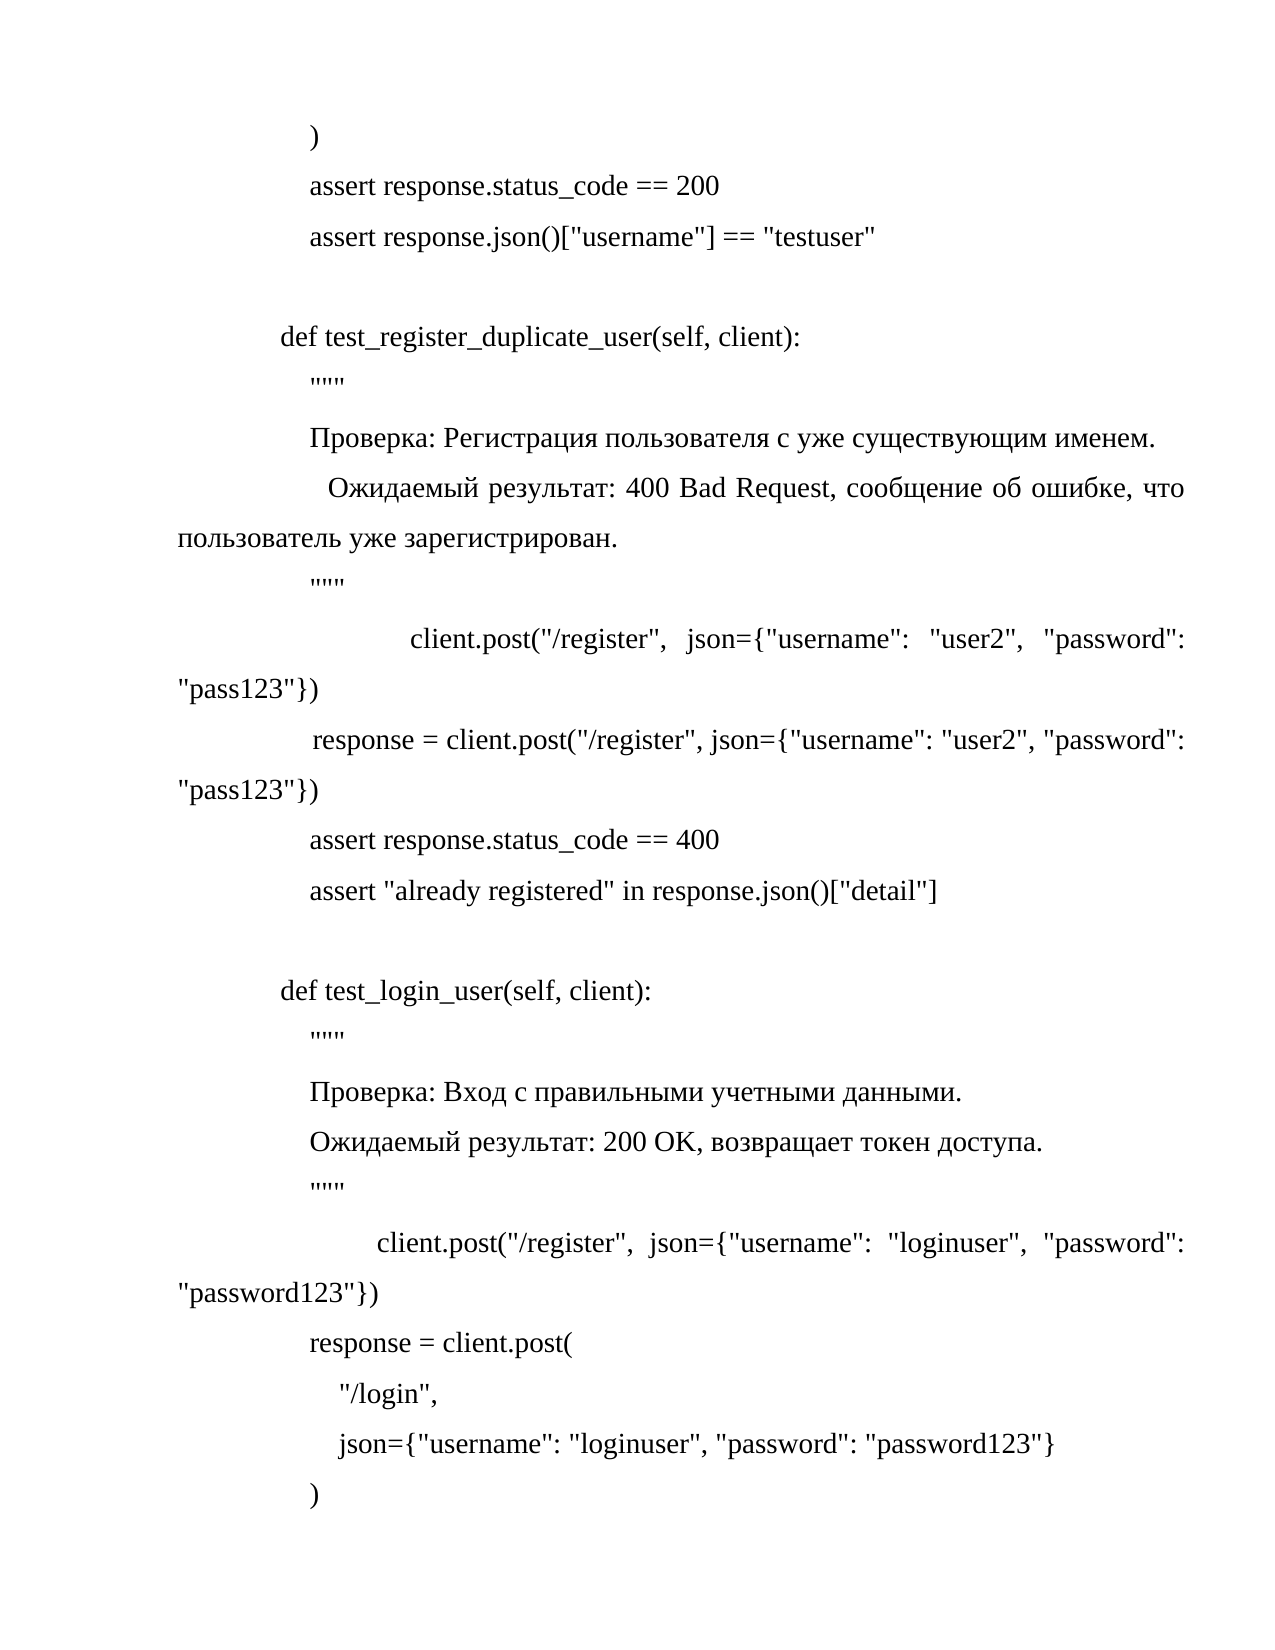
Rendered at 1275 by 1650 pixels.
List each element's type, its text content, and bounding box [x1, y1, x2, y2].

text Ожидаемый результат: 200 OK, возвращает токен доступа. [177, 1124, 1186, 1158]
text client.post("/register", json={"username": "user2", "password": "pass123"}) [177, 621, 1186, 705]
text assert response.status_code == 200 [177, 168, 1186, 202]
text "/login", [177, 1376, 1186, 1409]
text """ [177, 1024, 1186, 1057]
text ) [177, 118, 1186, 152]
text assert response.json()["username"] == "testuser" [177, 219, 1186, 252]
text Ожидаемый результат: 400 Bad Request, сообщение об ошибке, что пользователь уже зарегистрирован. [177, 470, 1186, 554]
text Проверка: Вход с правильными учетными данными. [177, 1074, 1186, 1108]
text def test_register_duplicate_user(self, client): [177, 319, 1186, 353]
text client.post("/register", json={"username": "loginuser", "password": "password123"}) [177, 1225, 1186, 1309]
text def test_login_user(self, client): [177, 973, 1186, 1007]
text Проверка: Регистрация пользователя с уже существующим именем. [177, 420, 1186, 453]
text """ [177, 370, 1186, 403]
text json={"username": "loginuser", "password": "password123"} [177, 1426, 1186, 1460]
text ) [177, 1477, 1186, 1510]
text """ [177, 1175, 1186, 1208]
text response = client.post("/register", json={"username": "user2", "password": "pass123"}) [177, 722, 1186, 806]
text assert response.status_code == 400 [177, 822, 1186, 856]
text assert "already registered" in response.json()["detail"] [177, 873, 1186, 906]
text response = client.post( [177, 1326, 1186, 1359]
text """ [177, 571, 1186, 604]
